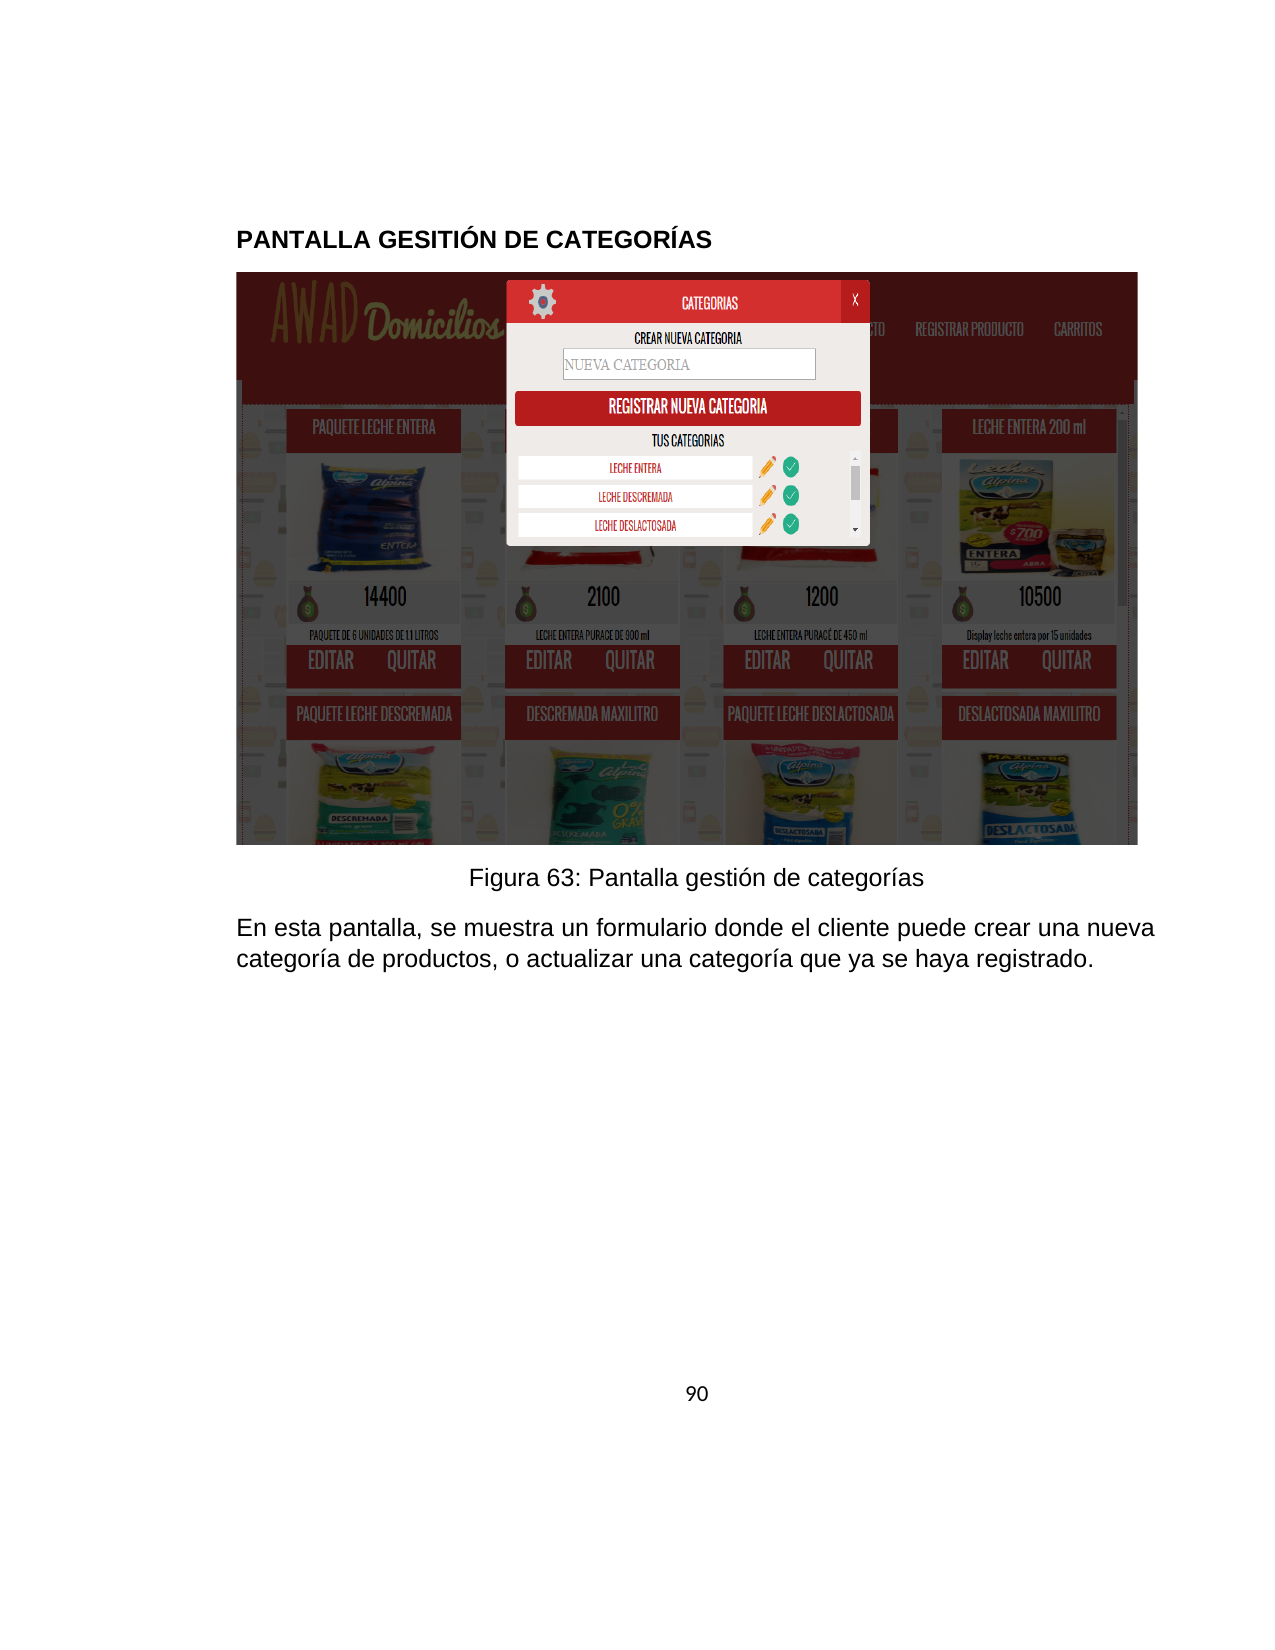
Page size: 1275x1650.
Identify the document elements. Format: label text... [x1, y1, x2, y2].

picture [236, 272, 1138, 845]
text En esta pantalla, se muestra un formulario donde el cliente puede crear una nueva categoría de productos, o actualizar una categoría que ya se haya registrado. [236, 913, 1157, 973]
text PANTALLA GESITIÓN DE CATEGORÍAS [236, 225, 1157, 254]
text Figura 63: Pantalla gestión de categorías [236, 863, 1157, 892]
